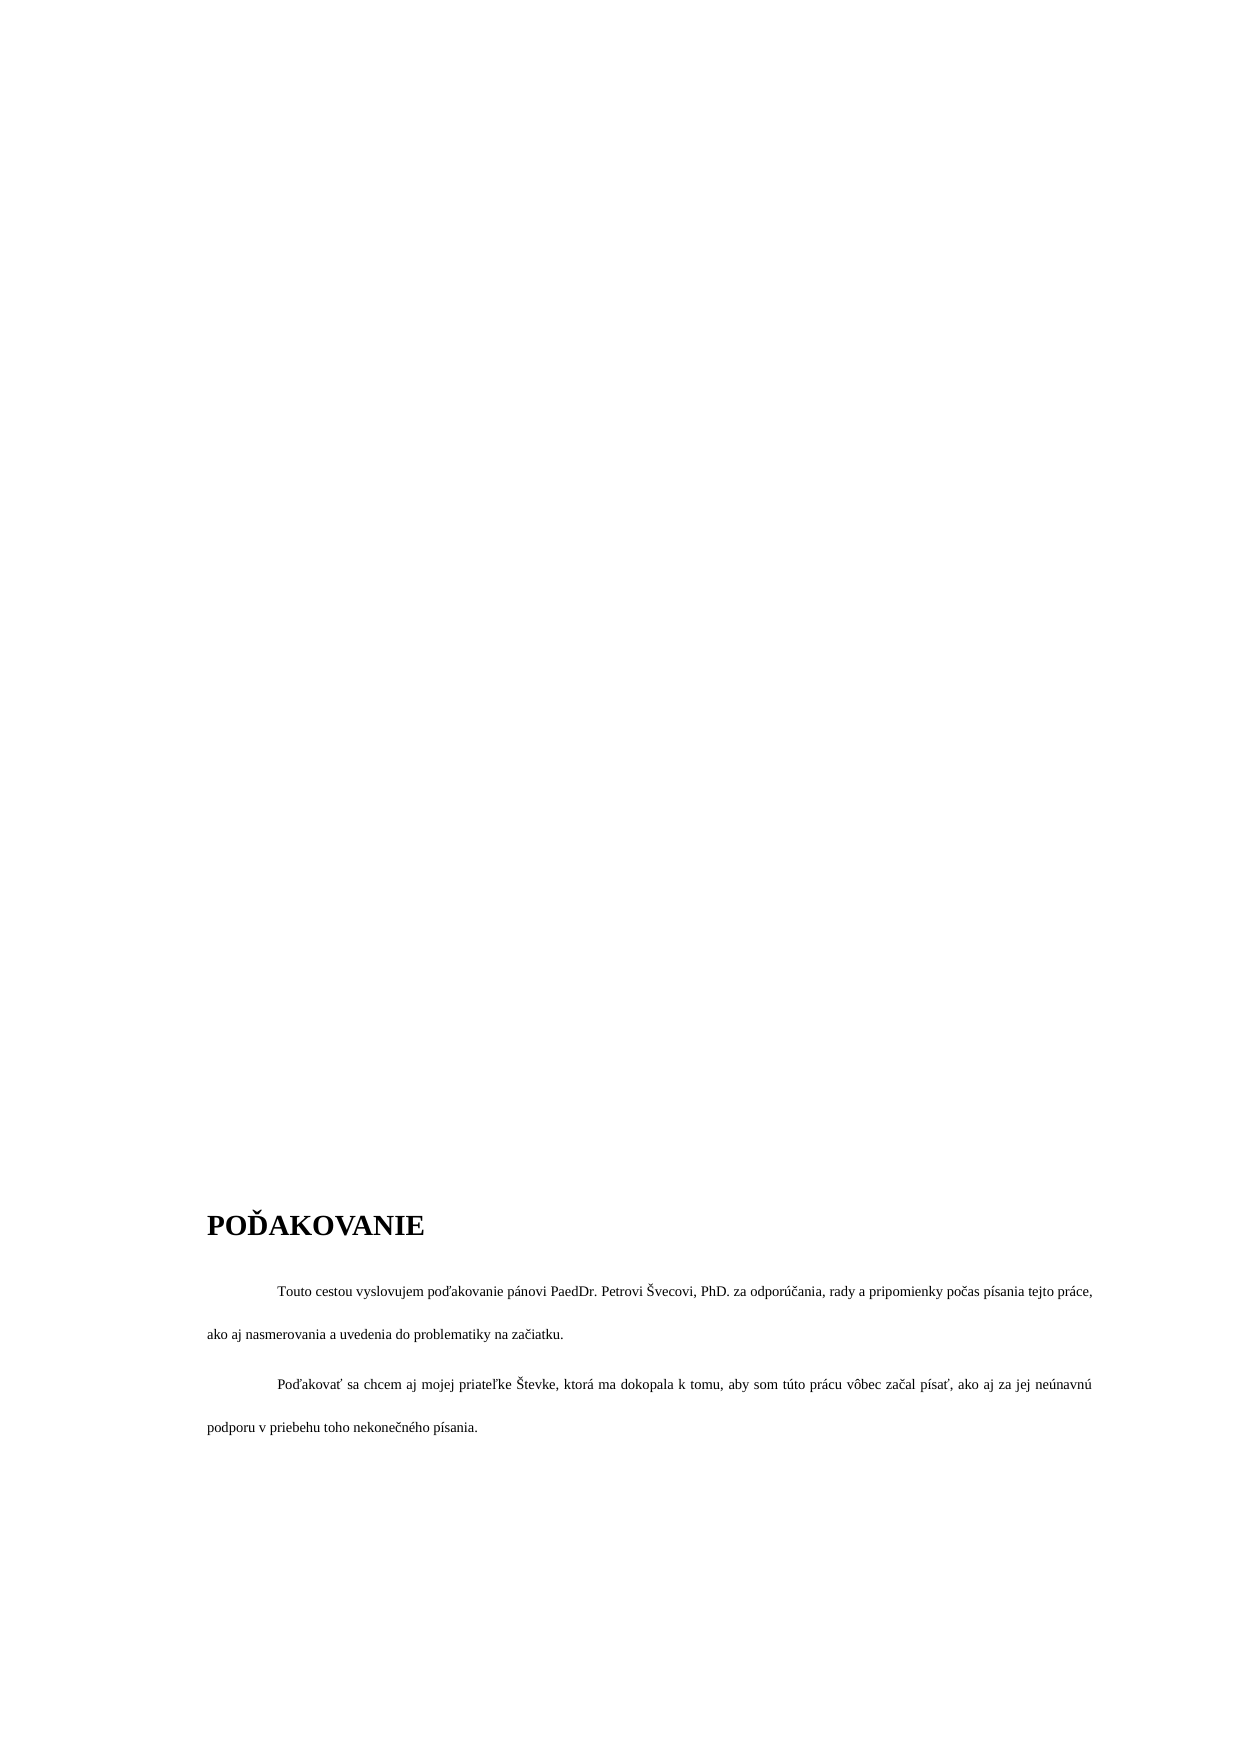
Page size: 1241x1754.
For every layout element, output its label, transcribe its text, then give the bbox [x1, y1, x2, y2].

text Poďakovať sa chcem aj mojej priateľke Števke, ktorá ma dokopala k tomu, aby som túto prácu vôbec začal písať, ako aj za jej neúnavnú podporu v priebehu toho nekonečného písania. [207, 1376, 1092, 1447]
subtitle Poďakovanie [207, 1208, 1092, 1241]
text Touto cestou vyslovujem poďakovanie pánovi PaedDr. Petrovi Švecovi, PhD. za odporúčania, rady a pripomienky počas písania tejto práce, ako aj nasmerovania a uvedenia do problematiky na začiatku. [207, 1283, 1092, 1355]
